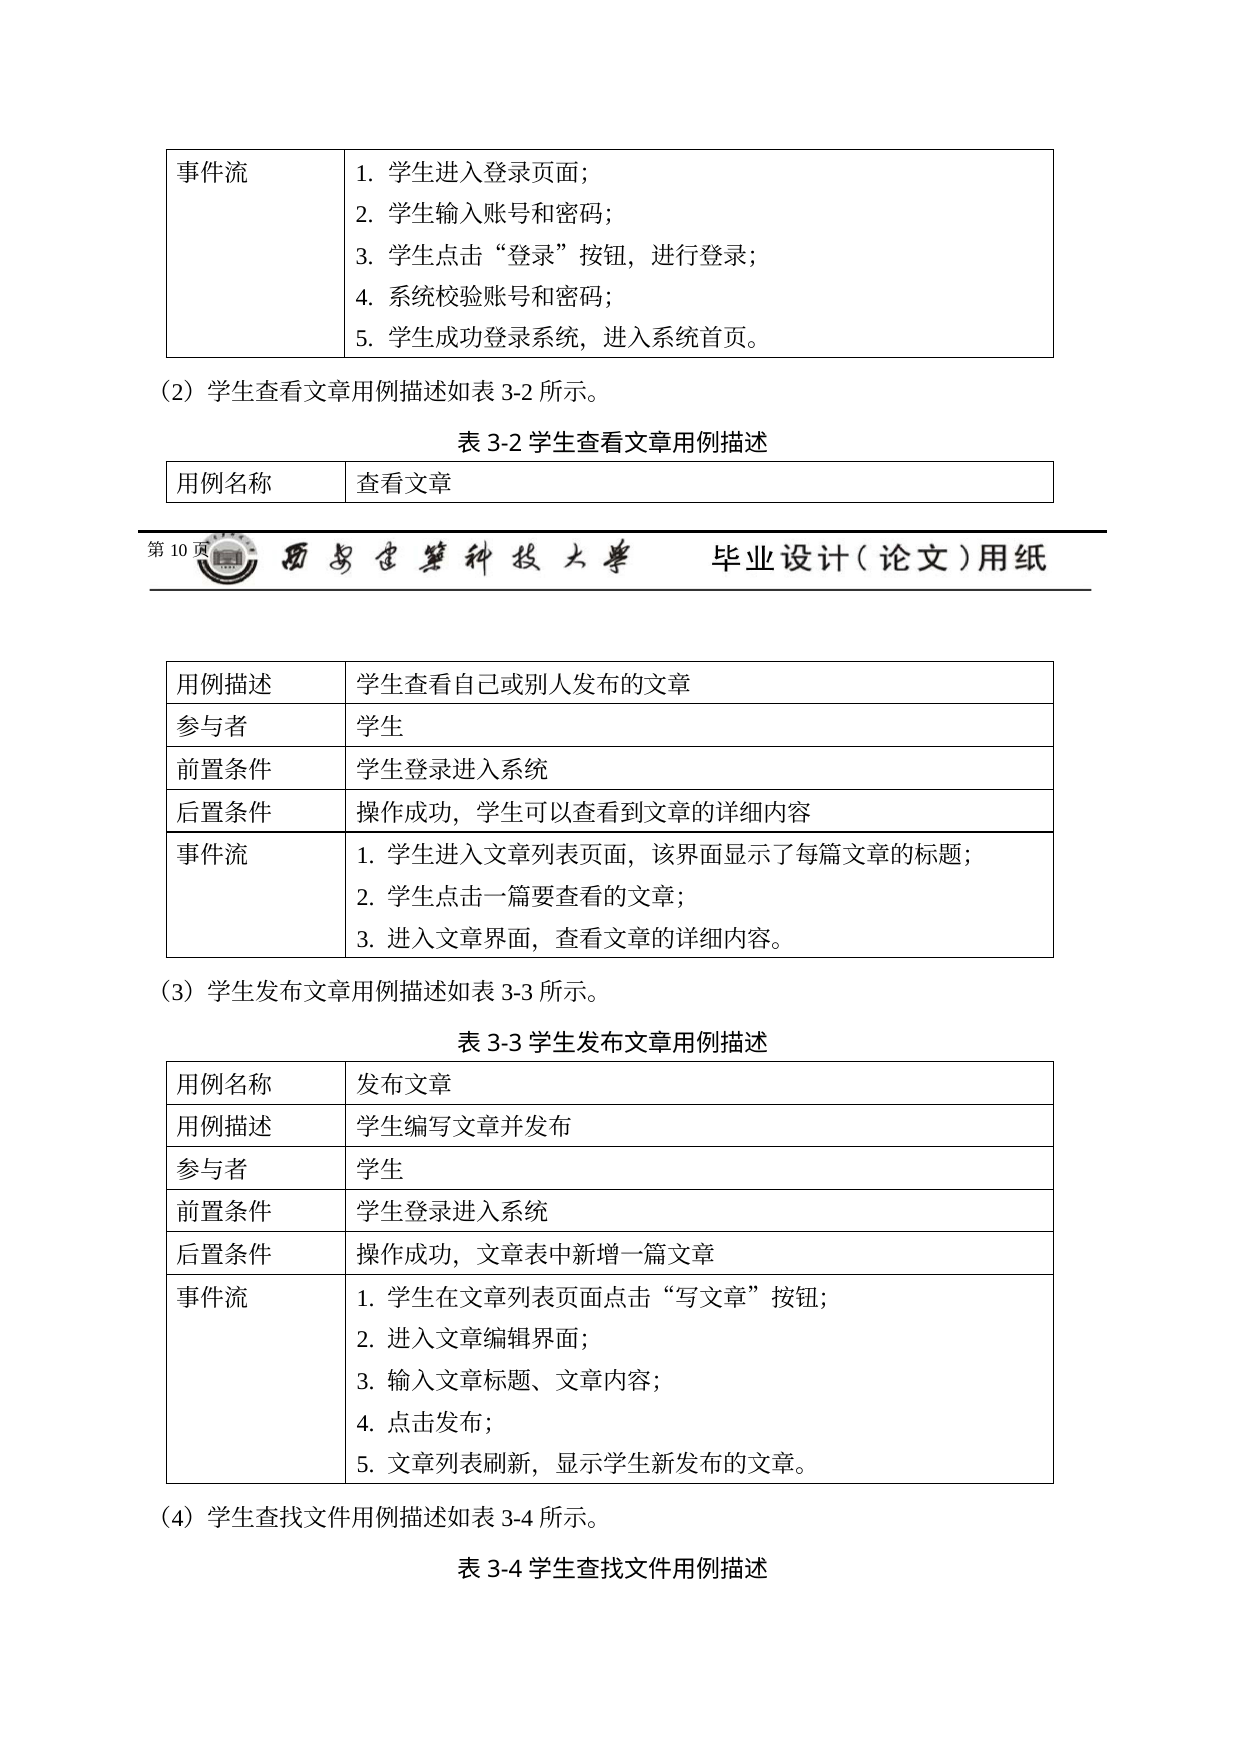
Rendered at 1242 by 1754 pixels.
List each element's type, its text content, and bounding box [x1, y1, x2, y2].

table_cell 学生进入文章列表页面，该界面显示了每篇文章的标题； 学生点击一篇要查看的文章； 进入文章界面，查看文章的详细内容。 [346, 833, 1053, 957]
table_header 用例名称 [167, 1062, 345, 1103]
table_cell 操作成功，学生可以查看到文章的详细内容 [346, 790, 1053, 831]
text 第 10 页 [147, 536, 1130, 562]
table_cell 学生编写文章并发布 [346, 1105, 1053, 1146]
table_cell 参与者 [167, 1147, 345, 1188]
text （4）学生查找文件用例描述如表 3-4 所示。 [147, 1499, 1130, 1533]
table_cell 操作成功，文章表中新增一篇文章 [346, 1232, 1053, 1273]
table_cell 事件流 [167, 833, 345, 957]
table_cell 事件流 [167, 150, 344, 357]
table_cell 参与者 [167, 704, 345, 746]
text （3）学生发布文章用例描述如表 3-3 所示。 [147, 972, 1130, 1007]
text （2）学生查看文章用例描述如表 3-2 所示。 [147, 373, 1130, 407]
table_cell 后置条件 [167, 1232, 345, 1273]
table_cell 前置条件 [167, 1190, 345, 1231]
text 表 3-2 学生查看文章用例描述 [457, 423, 1130, 458]
table_cell 学生进入登录页面； 学生输入账号和密码； 学生点击“登录”按钮，进行登录； 系统校验账号和密码； 学生成功登录系统，进入系统首页。 [345, 150, 1053, 357]
table_header 用例名称 [167, 462, 345, 502]
table_cell 用例描述 [167, 1105, 345, 1146]
table_header 发布文章 [346, 1062, 1053, 1103]
table_cell 学生登录进入系统 [346, 1190, 1053, 1231]
table_cell 学生 [346, 1147, 1053, 1188]
table_cell 后置条件 [167, 790, 345, 831]
table_header 学生查看自己或别人发布的文章 [346, 662, 1053, 703]
table_header 用例描述 [167, 662, 345, 703]
text 表 3-4 学生查找文件用例描述 [457, 1550, 1130, 1584]
table_cell 学生在文章列表页面点击“写文章”按钮； 进入文章编辑界面； 输入文章标题、文章内容； 点击发布； 文章列表刷新，显示学生新发布的文章。 [346, 1275, 1053, 1483]
table_cell 学生登录进入系统 [346, 747, 1053, 789]
table_cell 学生 [346, 704, 1053, 746]
table_cell 前置条件 [167, 747, 345, 789]
table_header 查看文章 [346, 462, 1053, 502]
text 表 3-3 学生发布文章用例描述 [457, 1024, 1130, 1058]
table_cell 事件流 [167, 1275, 345, 1483]
